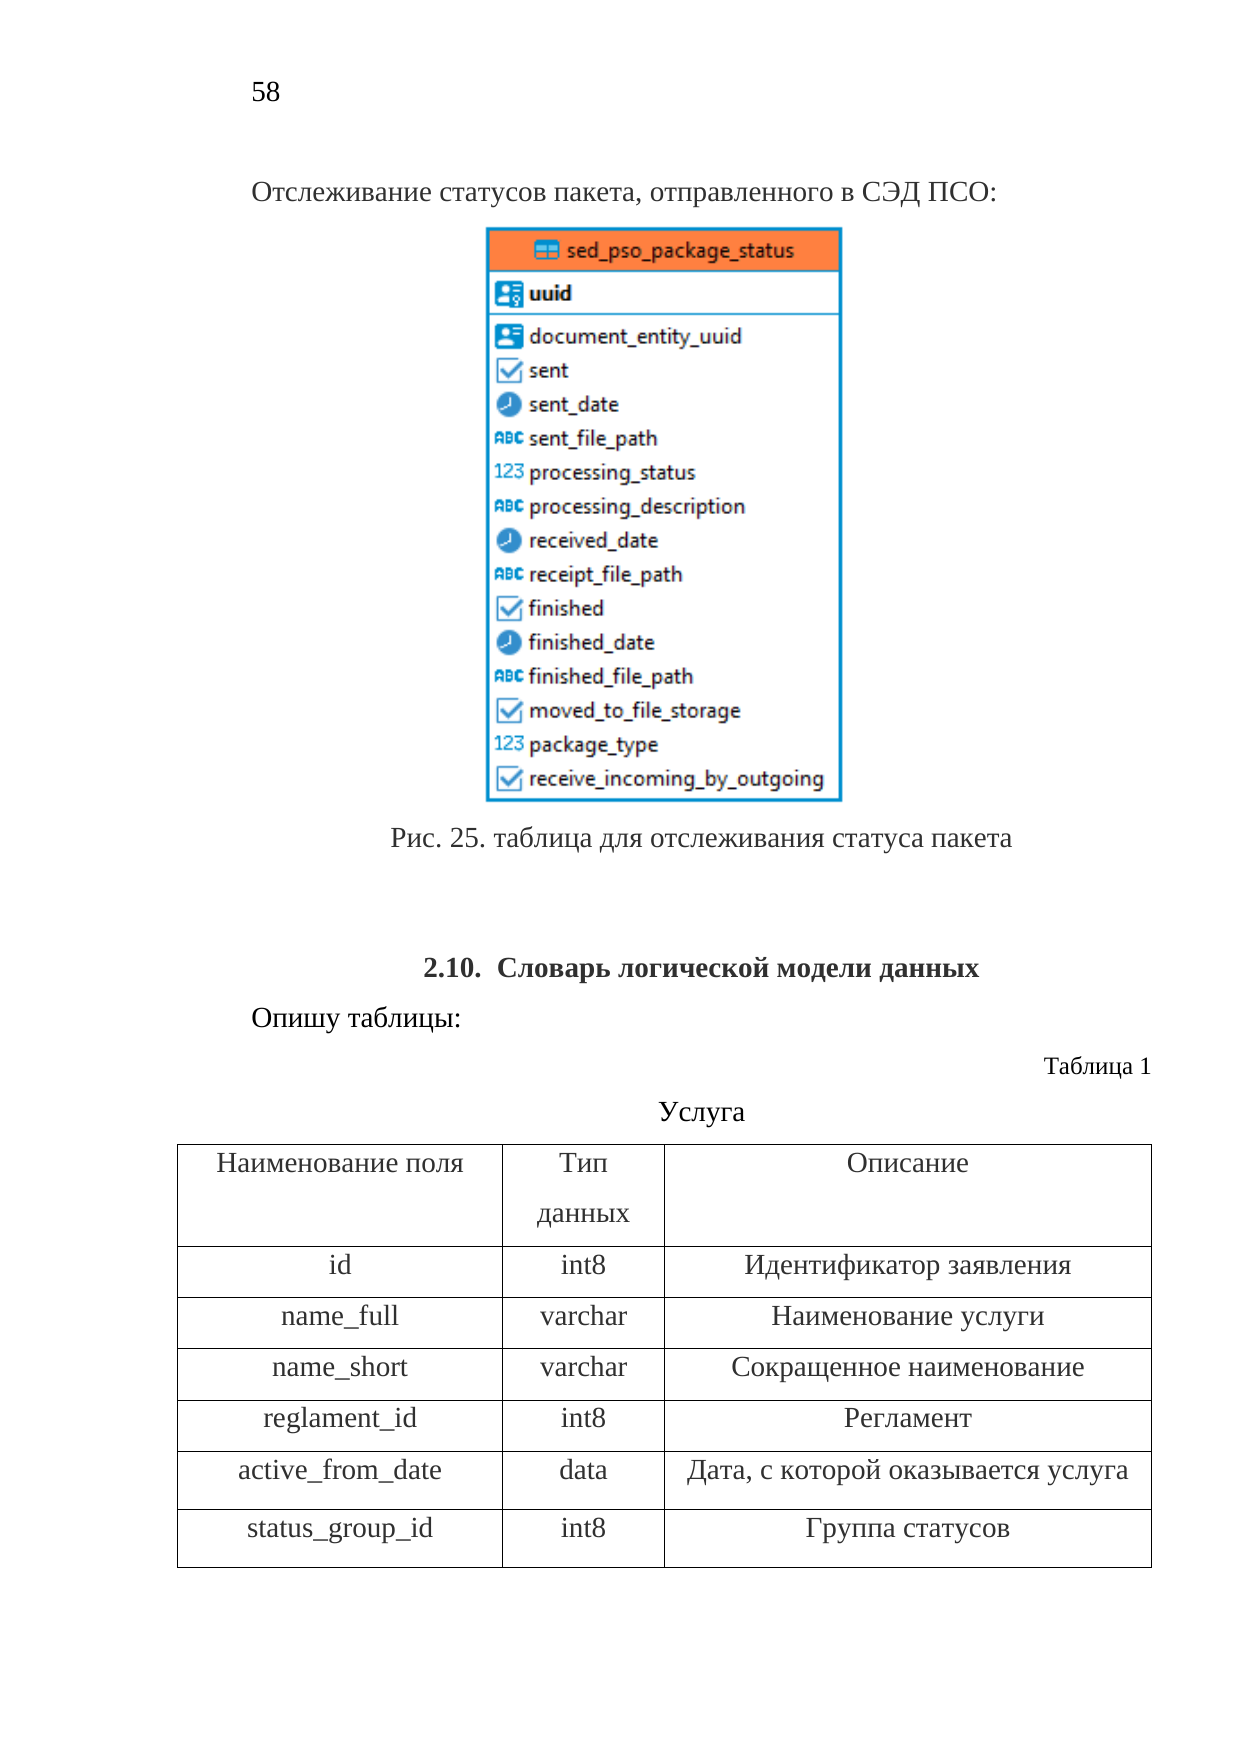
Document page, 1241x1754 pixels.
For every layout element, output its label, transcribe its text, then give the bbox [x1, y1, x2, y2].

table_cell reglament_id [178, 1401, 502, 1451]
table_cell Регламент [665, 1401, 1151, 1451]
text Рис. 25. таблица для отслеживания статуса пакета [177, 820, 1152, 854]
text Таблица 1 [177, 1051, 1152, 1079]
table_cell status_group_id [178, 1510, 502, 1567]
table_cell Идентификатор заявления [665, 1247, 1151, 1297]
table_header Описание [665, 1145, 1151, 1246]
text Отслеживание статусов пакета, отправленного в СЭД ПСО: [177, 174, 1152, 208]
list Словарь логической модели данных [177, 950, 1152, 984]
table_cell int8 [503, 1510, 664, 1567]
table_header Тип данных [503, 1145, 664, 1246]
table_cell Дата, с которой оказывается услуга [665, 1452, 1151, 1509]
table_cell id [178, 1247, 502, 1297]
text Услуга [177, 1094, 1152, 1127]
table_cell int8 [503, 1247, 664, 1297]
text Опишу таблицы: [177, 1000, 1152, 1034]
table_cell Наименование услуги [665, 1298, 1151, 1348]
table_cell Группа статусов [665, 1510, 1151, 1567]
table_cell int8 [503, 1401, 664, 1451]
table_header Наименование поля [178, 1145, 502, 1246]
table_cell varchar [503, 1349, 664, 1399]
table_cell data [503, 1452, 664, 1509]
picture [481, 224, 848, 804]
table_cell name_short [178, 1349, 502, 1399]
table_cell varchar [503, 1298, 664, 1348]
table_cell Сокращенное наименование [665, 1349, 1151, 1399]
table_cell name_full [178, 1298, 502, 1348]
table_cell active_from_date [178, 1452, 502, 1509]
